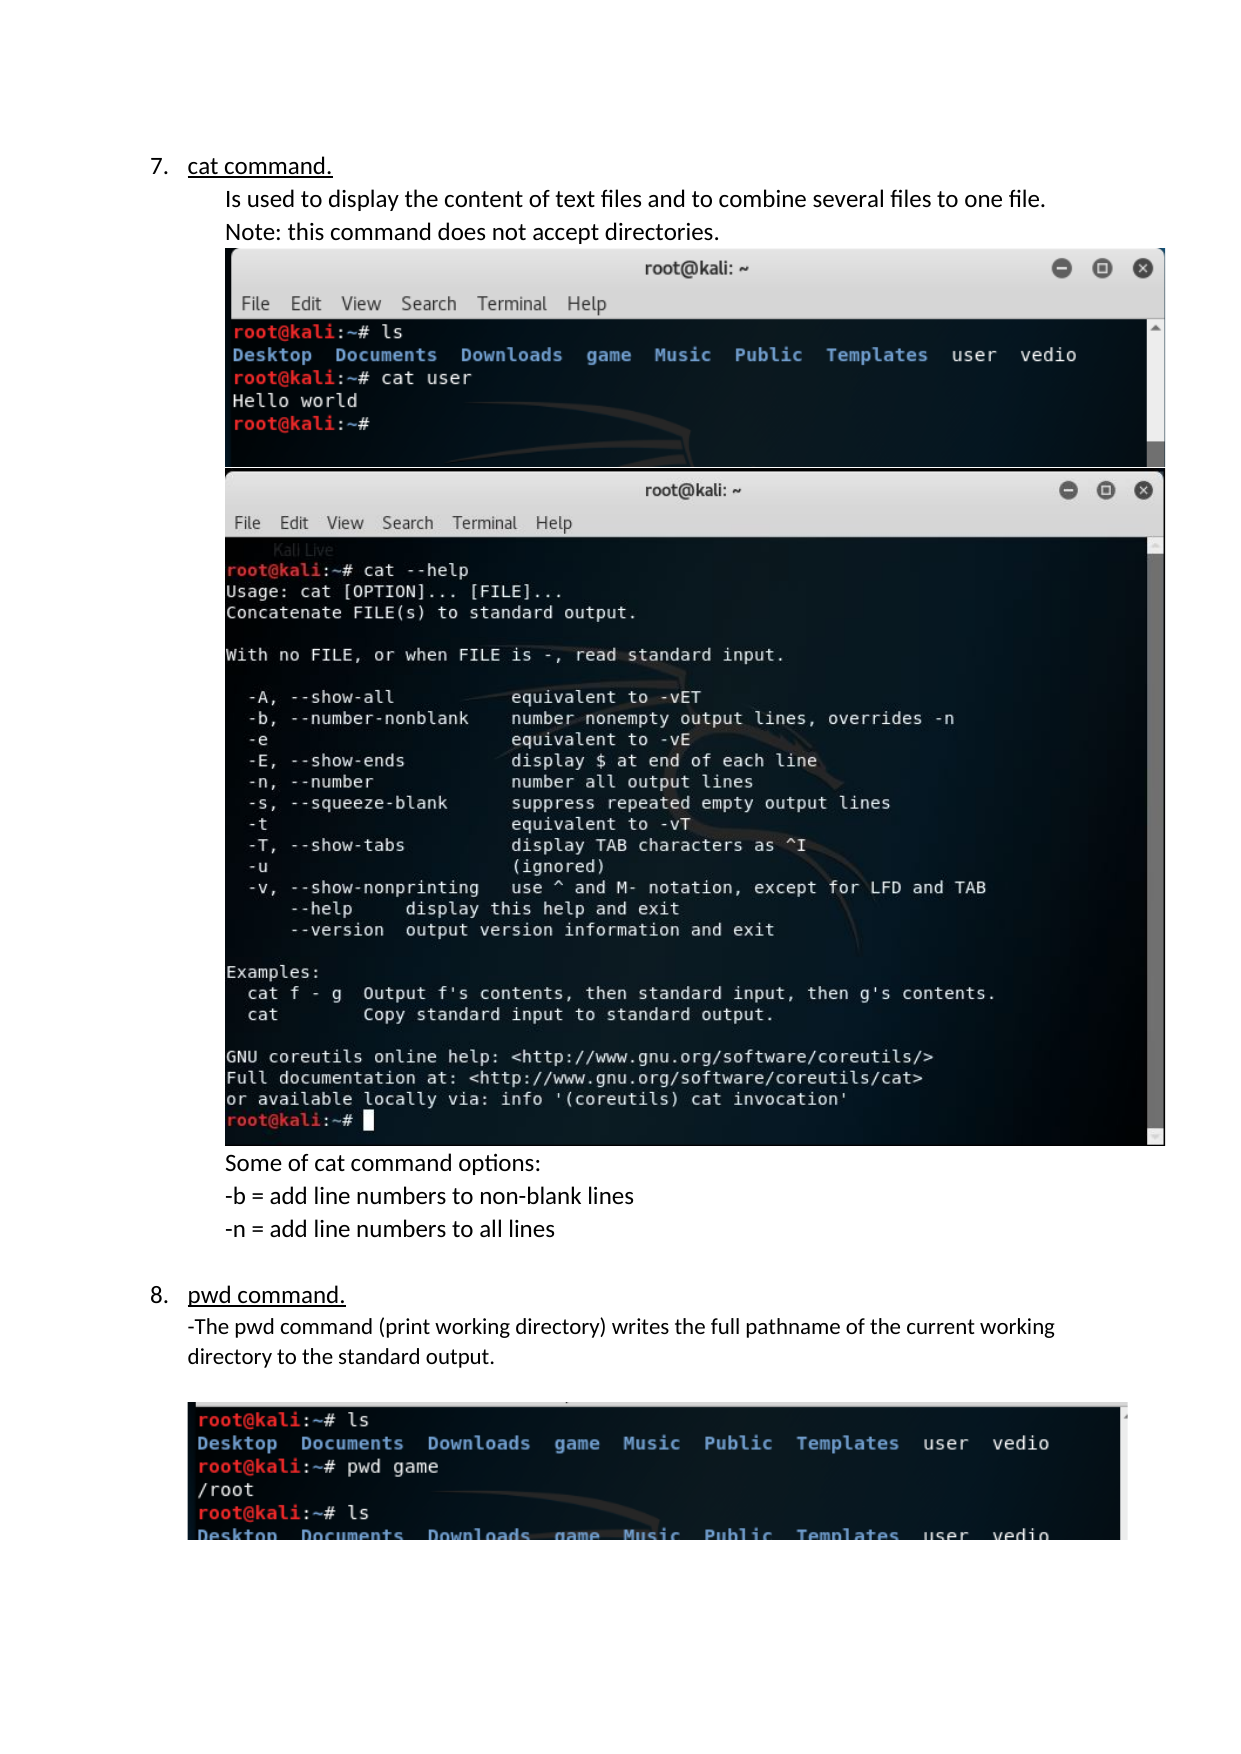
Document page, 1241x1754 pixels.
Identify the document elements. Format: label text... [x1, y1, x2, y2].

list cat command. [150, 150, 1090, 181]
picture [187, 1402, 1128, 1540]
picture [225, 468, 1166, 1146]
list pwd command. [150, 1279, 1090, 1310]
list Is used to display the content of text files and to combine several files to one file. [225, 183, 1090, 213]
list Note: this command does not accept directories. [225, 216, 1090, 246]
list -n = add line numbers to all lines [225, 1213, 1090, 1244]
list -b = add line numbers to non-blank lines [225, 1181, 1090, 1211]
list -The pwd command (print working directory) writes the full pathname of the current working directory to the standard output. [187, 1312, 1090, 1370]
picture [225, 248, 1166, 467]
list Some of cat command options: [225, 1148, 1090, 1178]
